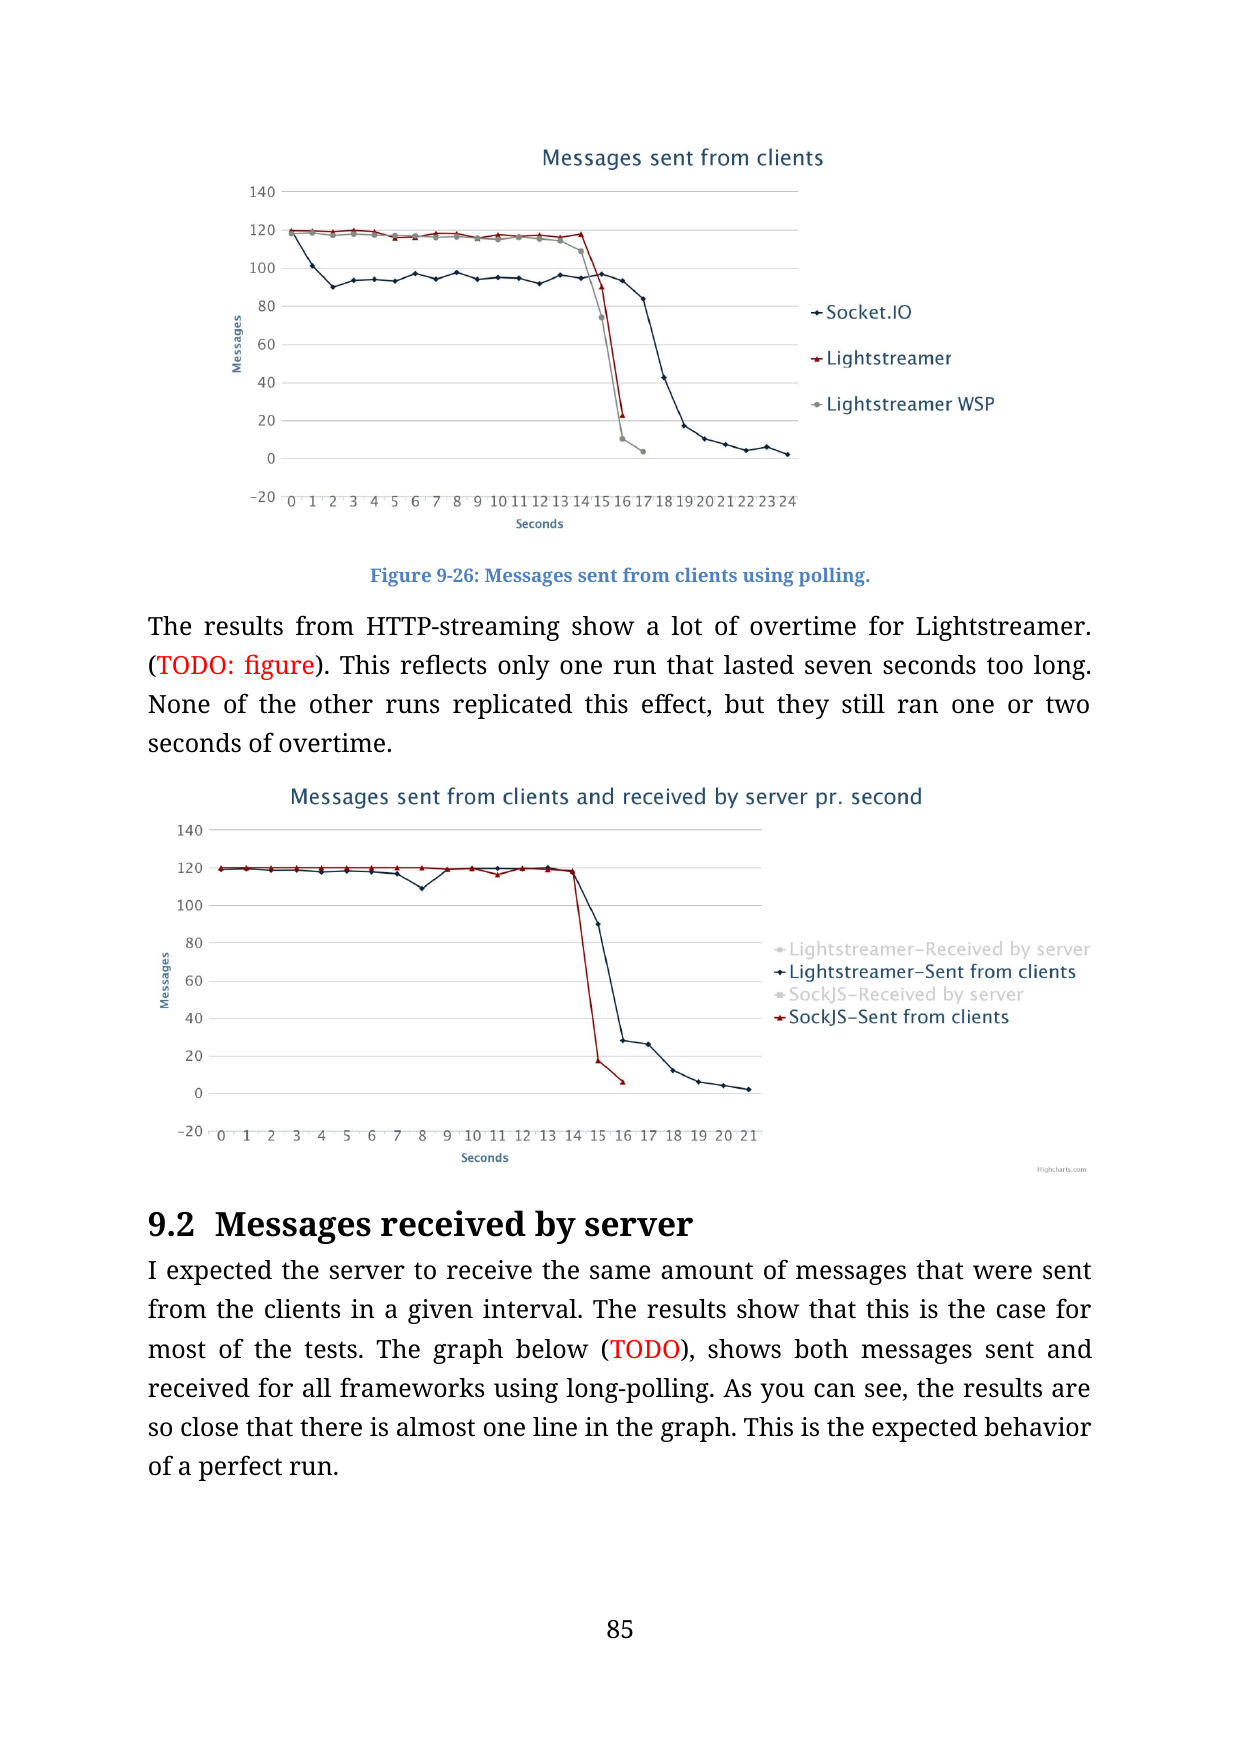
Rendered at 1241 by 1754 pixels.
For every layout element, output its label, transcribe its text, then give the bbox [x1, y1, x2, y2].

subtitle Messages received by server [148, 1201, 1092, 1246]
picture [219, 147, 1021, 537]
text I expected the server to receive the same amount of messages that were sent from the clients in a given interval. The results show that this is the case for most of the tests. The graph below (TODO), shows both messages sent and received for all frameworks using long-polling. As you can see, the results are so close that there is almost one line in the graph. This is the expected behavior of a perfect run. [148, 1253, 1092, 1483]
picture [147, 786, 1093, 1175]
text The results from HTTP-streaming show a lot of overtime for Lightstreamer. (TODO: figure). This reflects only one run that lasted seven seconds too long. None of the other runs replicated this effect, but they still ran one or two seconds of overtime. [148, 609, 1092, 760]
